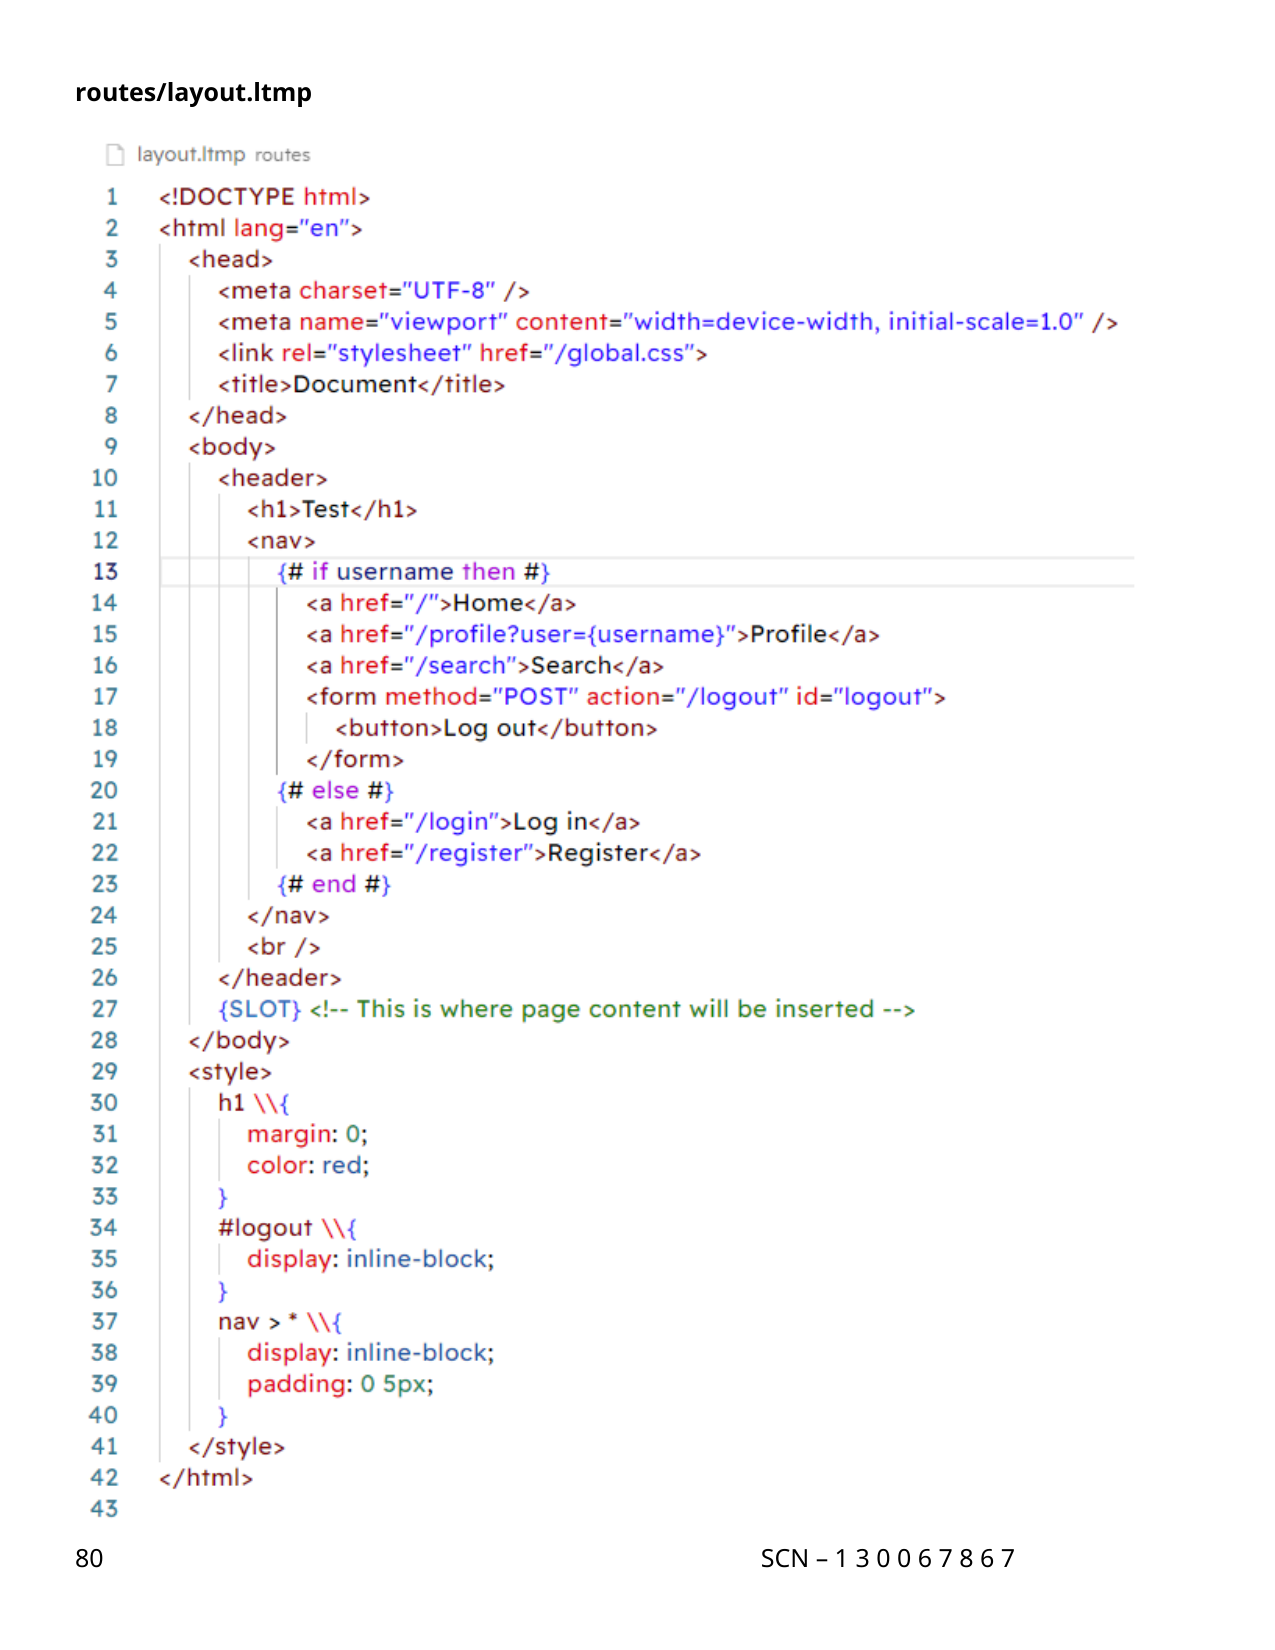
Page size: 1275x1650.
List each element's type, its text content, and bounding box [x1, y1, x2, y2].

subtitle routes/layout.ltmp [75, 75, 1200, 109]
picture [75, 127, 1135, 1525]
